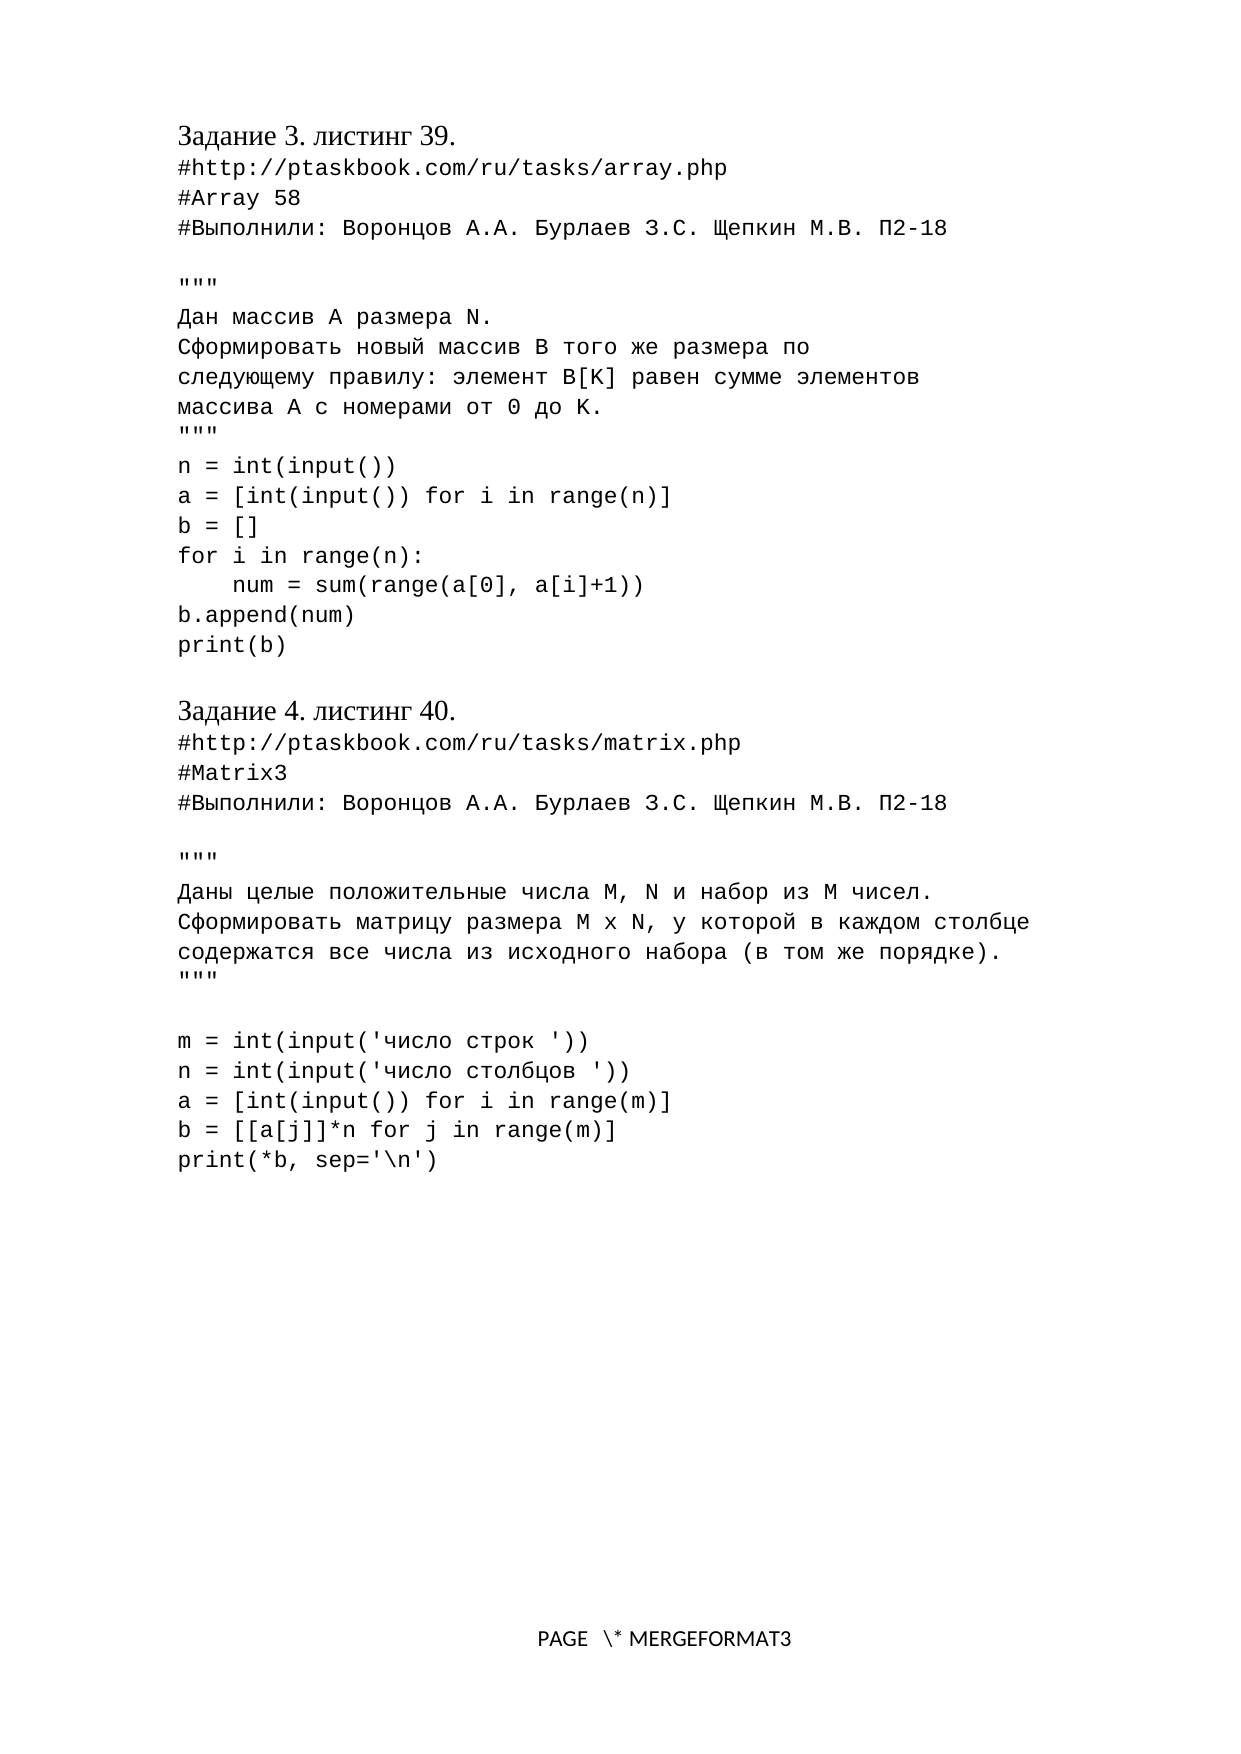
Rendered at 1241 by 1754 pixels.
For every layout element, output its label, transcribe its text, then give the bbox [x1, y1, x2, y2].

text print(*b, sep='\n') [177, 1148, 1152, 1174]
text for i in range(n): [177, 544, 1152, 570]
text Сформировать матрицу размера M x N, у которой в каждом столбце [177, 910, 1152, 936]
text Задание 4. листинг 40. [177, 693, 1152, 726]
text a = [int(input()) for i in range(m)] [177, 1089, 1152, 1115]
text #http://ptaskbook.com/ru/tasks/matrix.php [177, 731, 1152, 757]
text массива A с номерами от 0 до K. [177, 395, 1152, 421]
text b = [[a[j]]*n for j in range(m)] [177, 1119, 1152, 1145]
text """ [177, 851, 1152, 877]
text b.append(num) [177, 603, 1152, 629]
text #Выполнили: Воронцов А.А. Бурлаев З.С. Щепкин М.В. П2-18 [177, 216, 1152, 242]
text Задание 3. листинг 39. [177, 118, 1152, 152]
text print(b) [177, 633, 1152, 659]
text """ [177, 970, 1152, 996]
text num = sum(range(a[0], a[i]+1)) [177, 574, 1152, 600]
text #Array 58 [177, 186, 1152, 212]
text #Выполнили: Воронцов А.А. Бурлаев З.С. Щепкин М.В. П2-18 [177, 791, 1152, 817]
text следующему правилу: элемент B[K] равен сумме элементов [177, 365, 1152, 391]
text содержатся все числа из исходного набора (в том же порядке). [177, 940, 1152, 966]
text #Matrix3 [177, 761, 1152, 787]
text Дан массив A размера N. [177, 306, 1152, 332]
text """ [177, 425, 1152, 451]
text """ [177, 276, 1152, 302]
text Даны целые положительные числа M, N и набор из M чисел. [177, 880, 1152, 906]
text m = int(input('число строк ')) [177, 1029, 1152, 1055]
text n = int(input()) [177, 454, 1152, 481]
text a = [int(input()) for i in range(n)] [177, 484, 1152, 510]
text n = int(input('число столбцов ')) [177, 1059, 1152, 1085]
text Сформировать новый массив B того же размера по [177, 335, 1152, 361]
text b = [] [177, 514, 1152, 540]
text #http://ptaskbook.com/ru/tasks/array.php [177, 157, 1152, 183]
